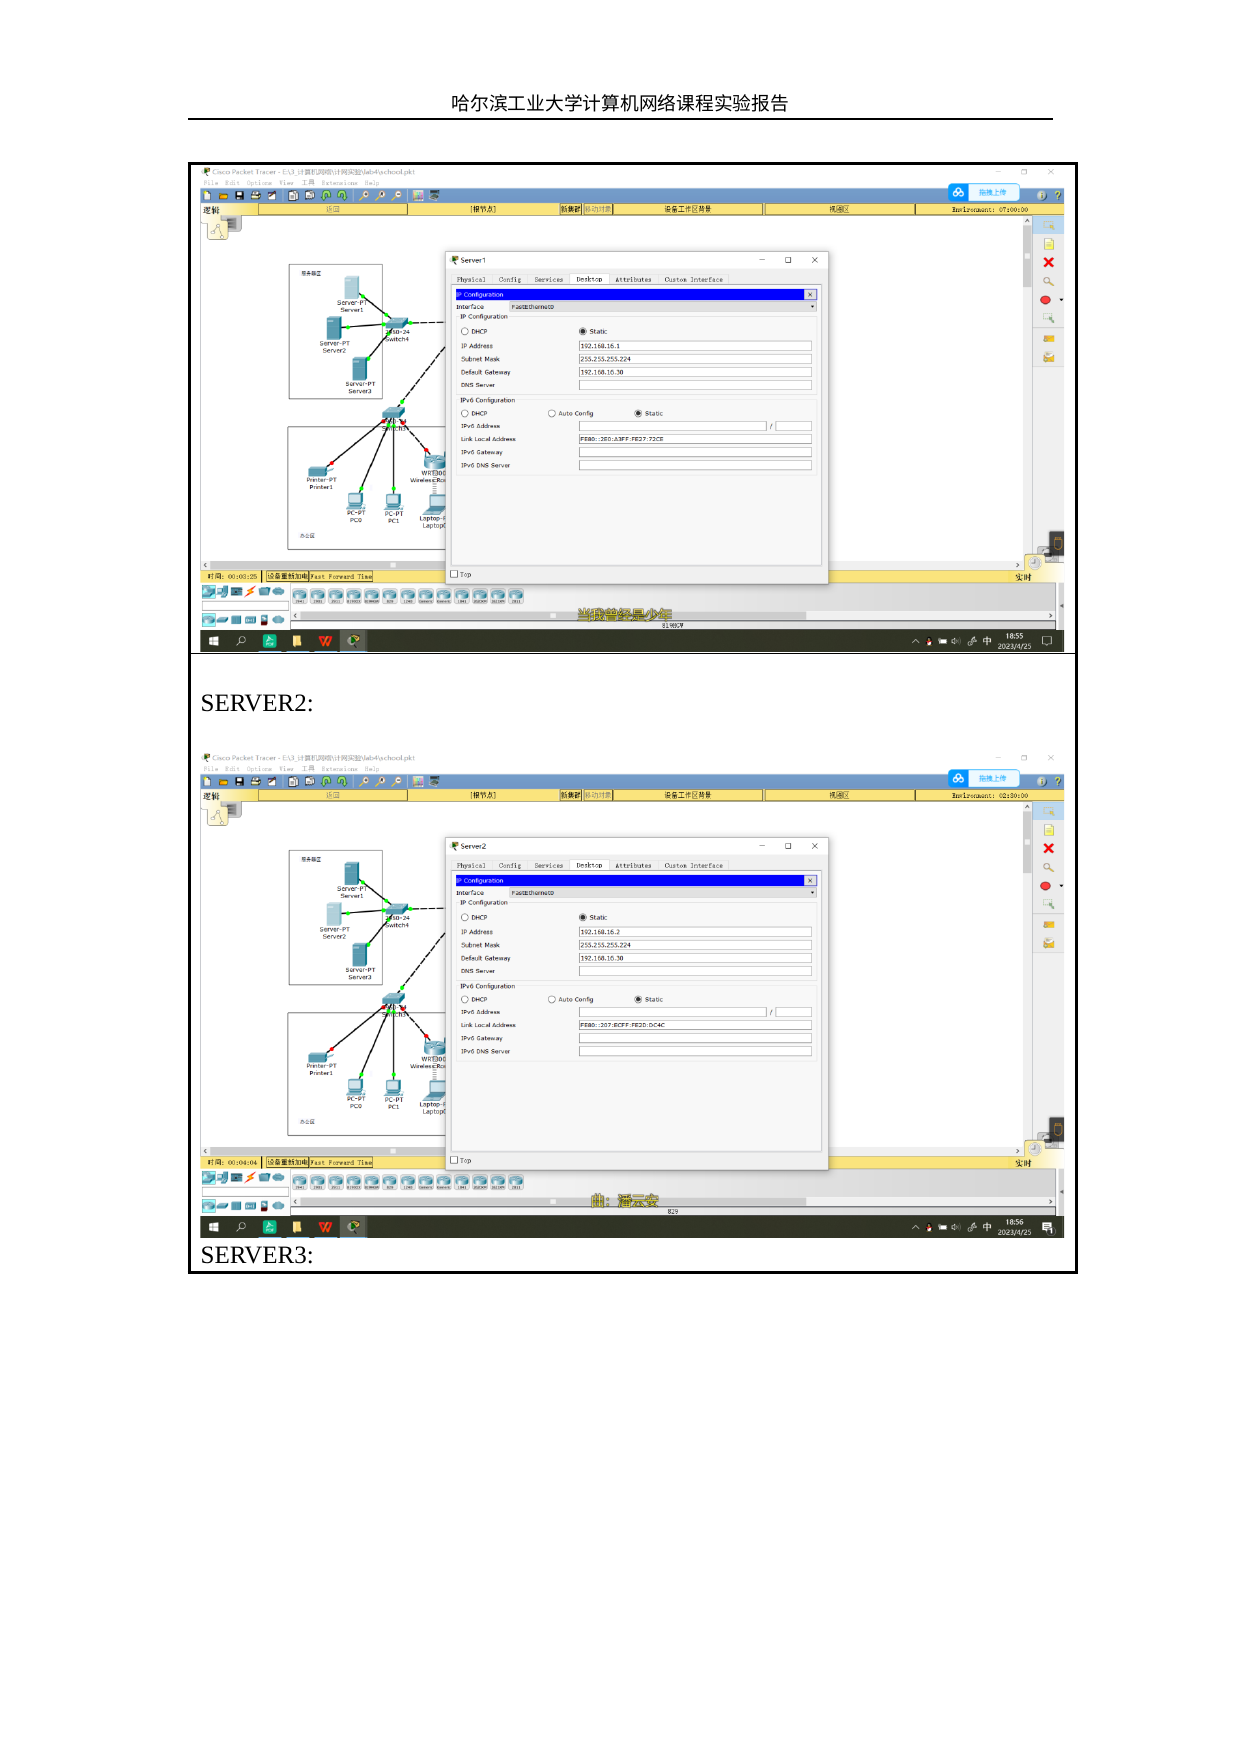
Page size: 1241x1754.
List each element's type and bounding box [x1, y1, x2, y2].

picture [200, 165, 1065, 652]
table_cell [191, 654, 1075, 1271]
picture [200, 751, 1065, 1238]
table_cell [191, 165, 1075, 653]
